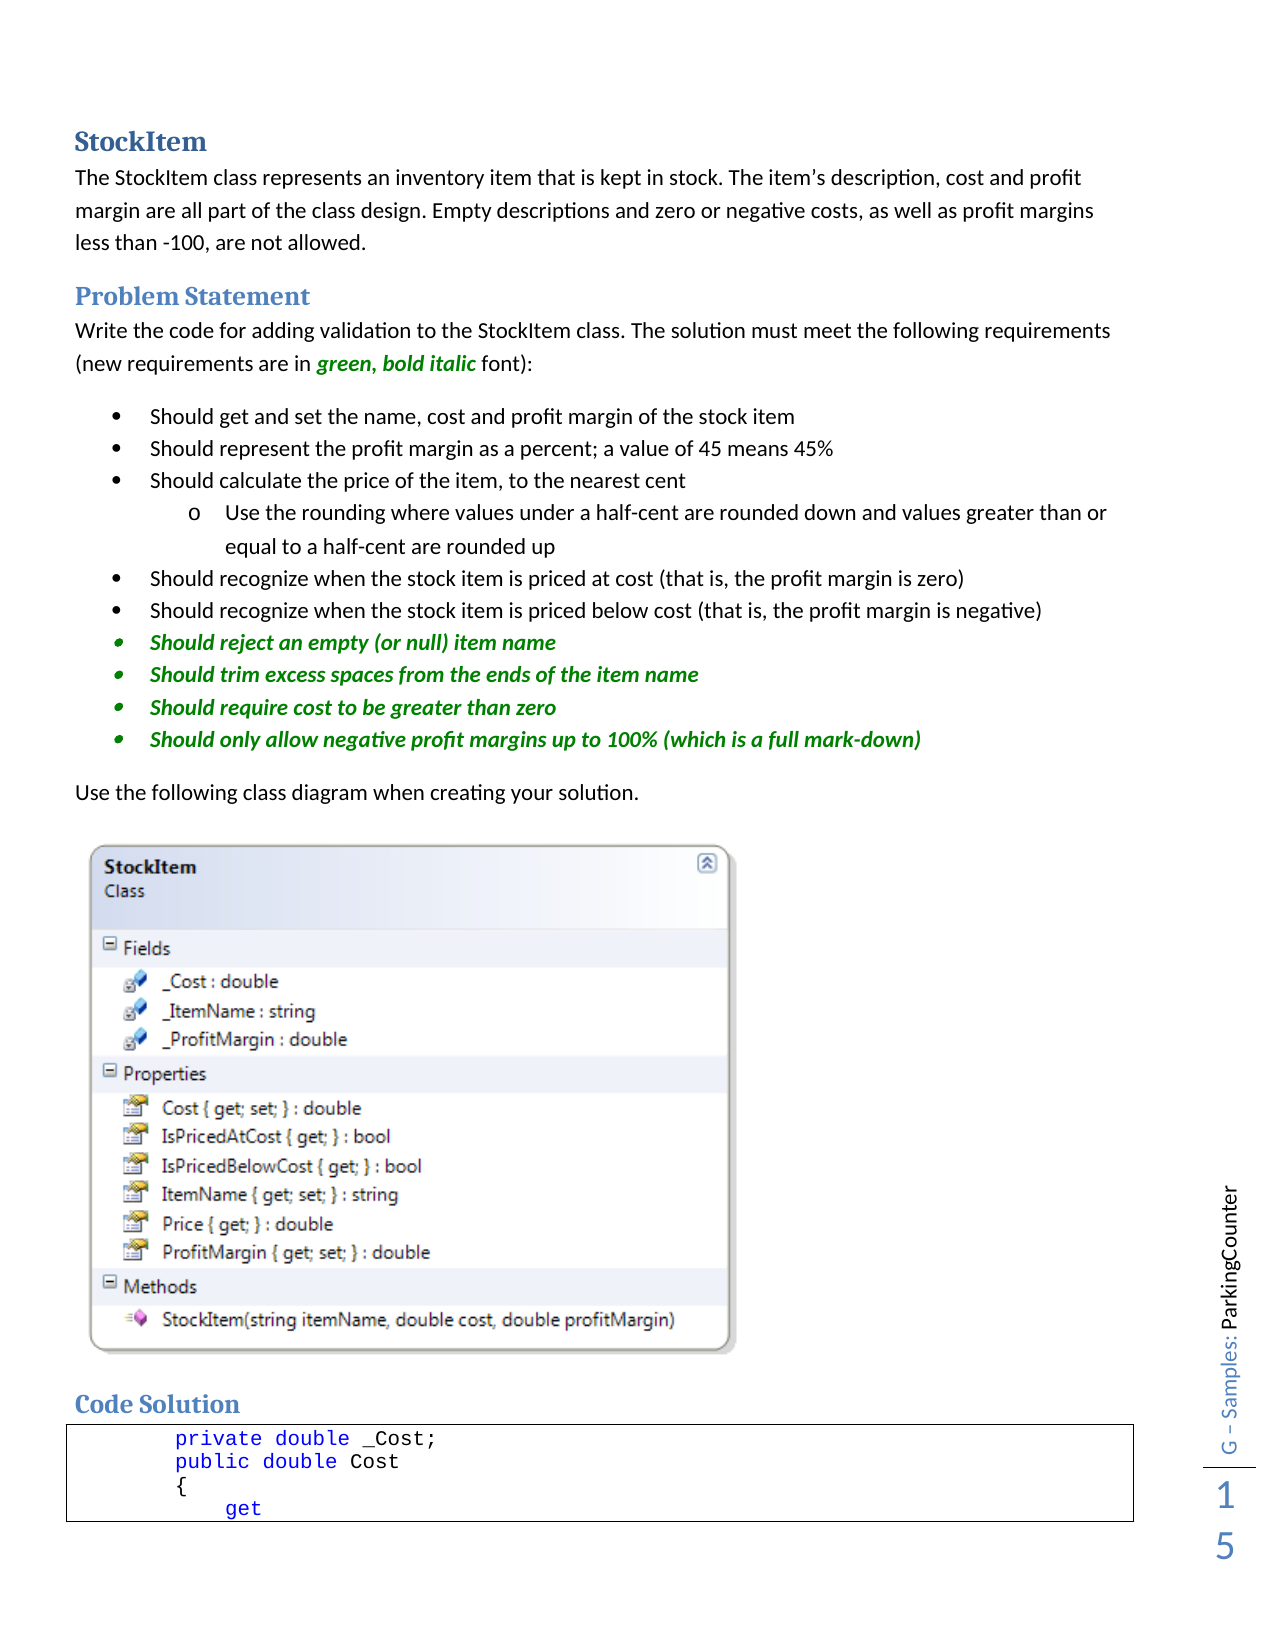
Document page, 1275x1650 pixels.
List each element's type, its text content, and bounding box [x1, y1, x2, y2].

list Should get and set the name, cost and profit margin of the stock item [112, 402, 1125, 430]
text The StockItem class represents an inventory item that is kept in stock. The item’s description, cost and profit margin are all part of the class design. Empty descriptions and zero or negative costs, as well as profit margins less than -100, are not allowed. [75, 163, 1125, 256]
list Should reject an empty (or null) item name [112, 628, 1125, 656]
subtitle StockItem [75, 125, 1125, 158]
picture [75, 831, 743, 1364]
text private double _Cost; [67, 1425, 1133, 1451]
list Should represent the profit margin as a percent; a value of 45 means 45% [112, 434, 1125, 462]
text Write the code for adding validation to the StockItem class. The solution must meet the following requirements (new requirements are in green, bold italic font): [75, 317, 1125, 377]
subtitle Problem Statement [75, 281, 1125, 312]
text { [75, 1475, 1125, 1498]
list Should require cost to be greater than zero [112, 693, 1125, 721]
subtitle Code Solution [75, 1389, 1125, 1420]
list Should recognize when the stock item is priced at cost (that is, the profit margin is zero) [112, 564, 1125, 592]
text public double Cost [75, 1451, 1125, 1475]
list Should recognize when the stock item is priced below cost (that is, the profit margin is negative) [112, 596, 1125, 624]
list Use the rounding where values under a half-cent are rounded down and values greater than or equal to a half-cent are rounded up [187, 498, 1125, 560]
list Should only allow negative profit margins up to 100% (which is a full mark-down) [112, 725, 1125, 753]
text get [75, 1498, 1125, 1521]
text Use the following class diagram when creating your solution. [75, 778, 1125, 806]
list Should trim excess spaces from the ends of the item name [112, 661, 1125, 688]
list Should calculate the price of the item, to the nearest cent [112, 466, 1125, 494]
